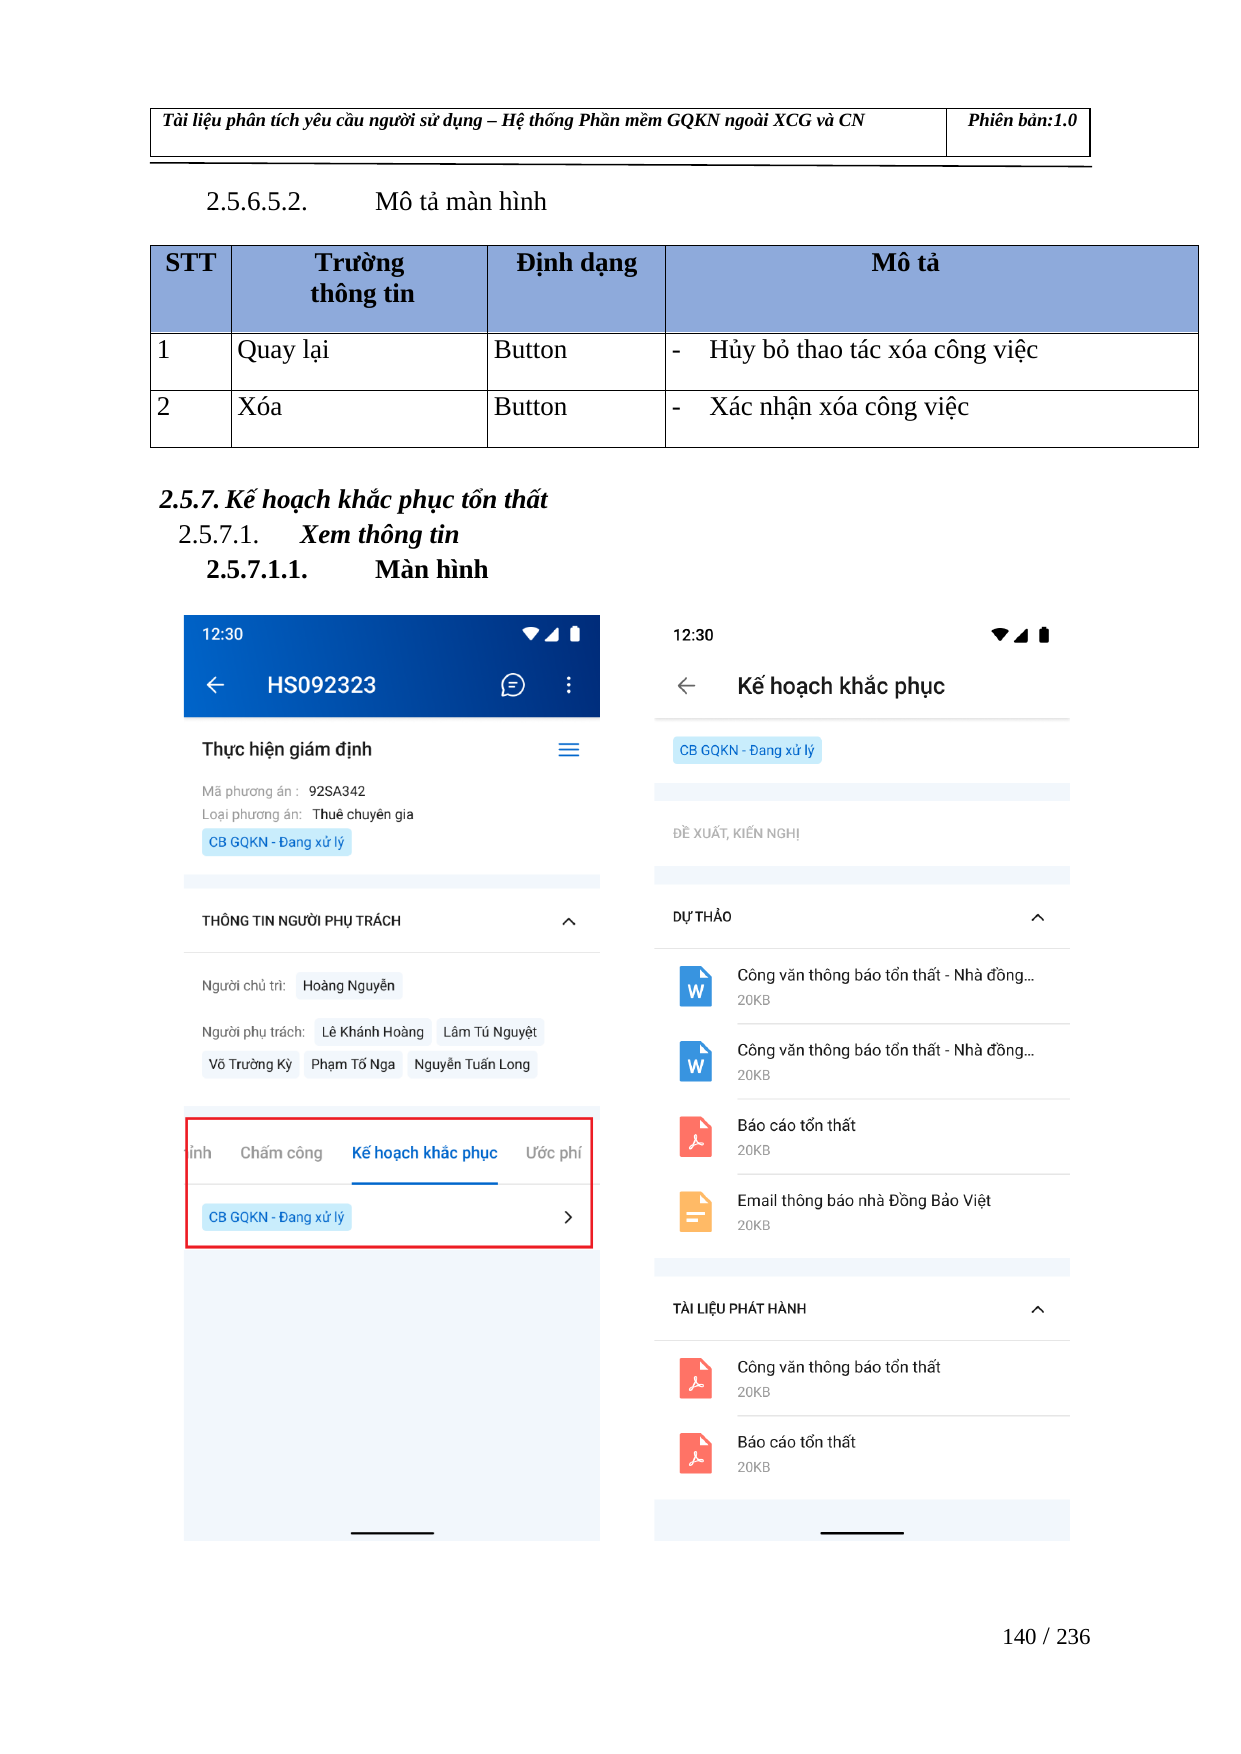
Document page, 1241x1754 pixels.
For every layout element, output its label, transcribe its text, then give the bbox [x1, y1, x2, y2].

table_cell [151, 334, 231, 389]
subtitle Xem thông tin [178, 518, 1090, 549]
picture [183, 615, 600, 1541]
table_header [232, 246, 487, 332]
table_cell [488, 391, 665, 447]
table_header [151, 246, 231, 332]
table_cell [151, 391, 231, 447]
picture [654, 616, 1070, 1541]
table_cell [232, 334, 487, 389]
subtitle Màn hình [206, 553, 1090, 585]
subtitle Mô tả màn hình [206, 185, 1090, 217]
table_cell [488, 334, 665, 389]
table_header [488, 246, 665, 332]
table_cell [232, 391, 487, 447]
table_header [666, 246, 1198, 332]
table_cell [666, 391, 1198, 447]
subtitle Kế hoạch khắc phục tổn thất [159, 483, 1090, 514]
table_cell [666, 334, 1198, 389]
